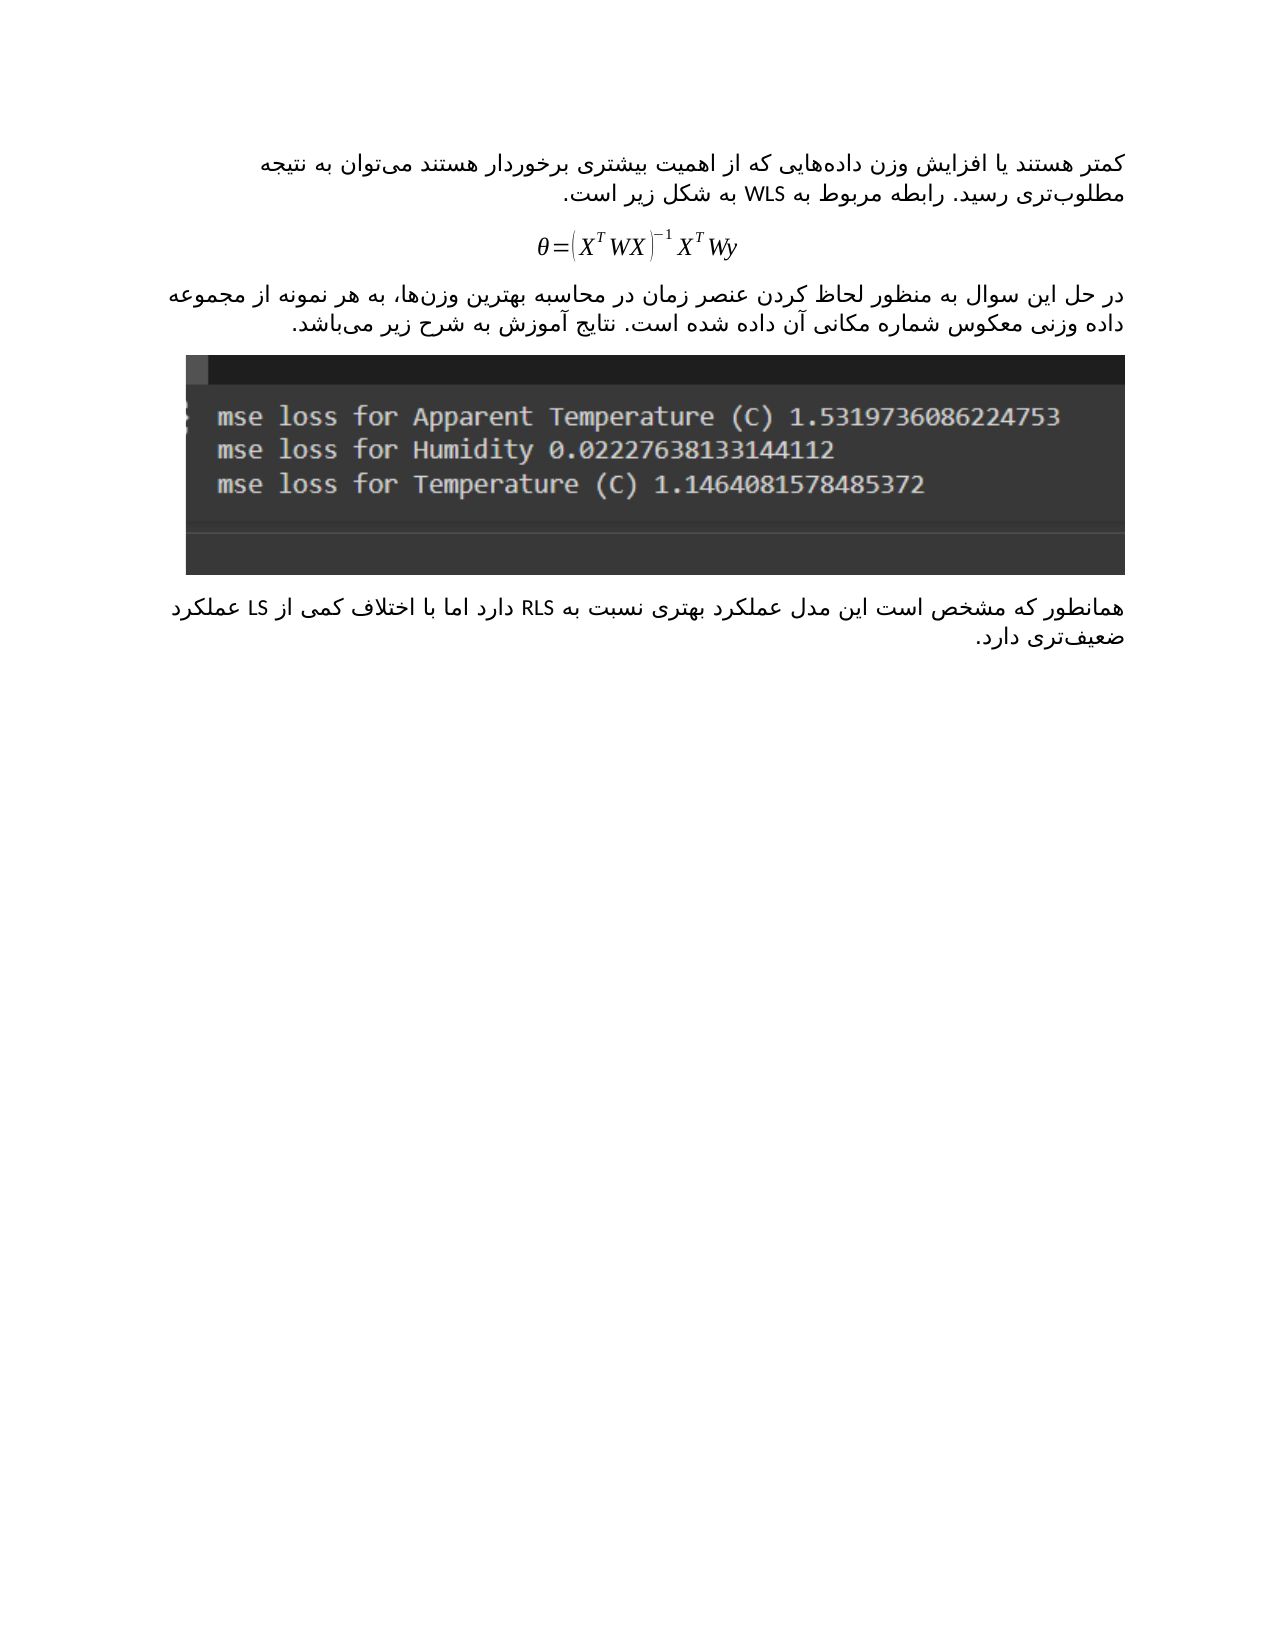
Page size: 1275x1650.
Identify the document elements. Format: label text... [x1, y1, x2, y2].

picture [185, 355, 1125, 575]
text همانطور که مشخص است این مدل عملکرد بهتری نسبت به RLS دارد اما با اختلاف کمی از LS عملکرد ضعیف‌تری دارد. [150, 593, 1125, 650]
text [150, 150, 1125, 207]
text در حل این سوال به منظور لحاظ کردن عنصر زمان در محاسبه بهترین وزن‌ها، به هر نمونه از مجموعه داده وزنی معکوس شماره مکانی آن داده شده است. نتایج آموزش به شرح زیر می‌باشد. [150, 282, 1125, 337]
